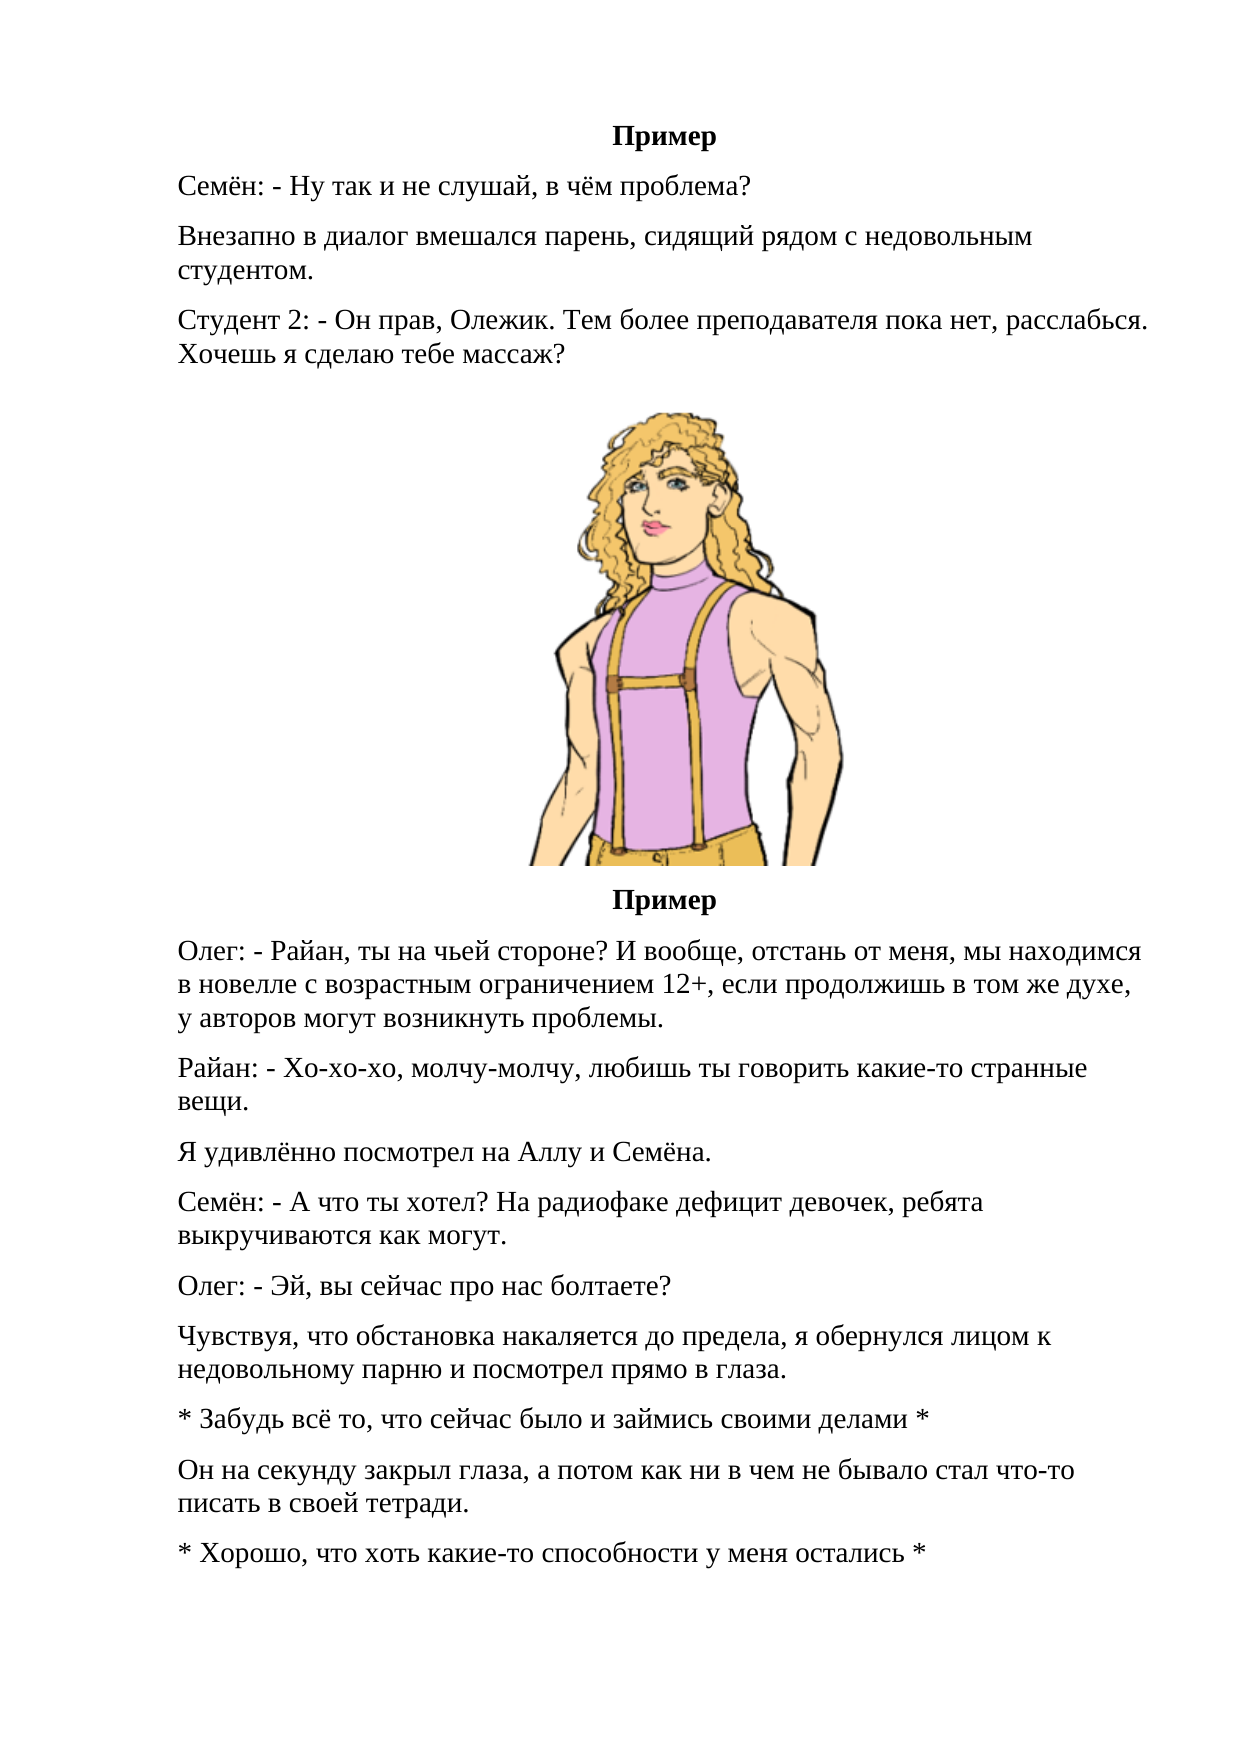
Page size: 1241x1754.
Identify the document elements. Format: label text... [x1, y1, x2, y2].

text * Хорошо, что хоть какие-то способности у меня остались * [177, 1536, 1152, 1569]
text Он на секунду закрыл глаза, а потом как ни в чем не бывало стал что-то писать в своей тетради. [177, 1452, 1152, 1519]
text * Забудь всё то, что сейчас было и займись своими делами * [177, 1402, 1152, 1435]
text Пример [177, 882, 1152, 916]
picture [399, 386, 930, 866]
text Я удивлённо посмотрел на Аллу и Семёна. [177, 1134, 1152, 1167]
text Семён: - А что ты хотел? На радиофаке дефицит девочек, ребята выкручиваются как могут. [177, 1184, 1152, 1251]
text Студент 2: - Он прав, Олежик. Тем более преподавателя пока нет, расслабься. Хочешь я сделаю тебе массаж? [177, 302, 1152, 369]
text Олег: - Эй, вы сейчас про нас болтаете? [177, 1268, 1152, 1301]
text Чувствуя, что обстановка накаляется до предела, я обернулся лицом к недовольному парню и посмотрел прямо в глаза. [177, 1318, 1152, 1385]
text Семён: - Ну так и не слушай, в чём проблема? [177, 168, 1152, 202]
text Райан: - Хо-хо-хо, молчу-молчу, любишь ты говорить какие-то странные вещи. [177, 1050, 1152, 1117]
text Пример [177, 118, 1152, 152]
text Внезапно в диалог вмешался парень, сидящий рядом с недовольным студентом. [177, 218, 1152, 286]
text Олег: - Райан, ты на чьей стороне? И вообще, отстань от меня, мы находимся в новелле с возрастным ограничением 12+, если продолжишь в том же духе, у авторов могут возникнуть проблемы. [177, 933, 1152, 1033]
